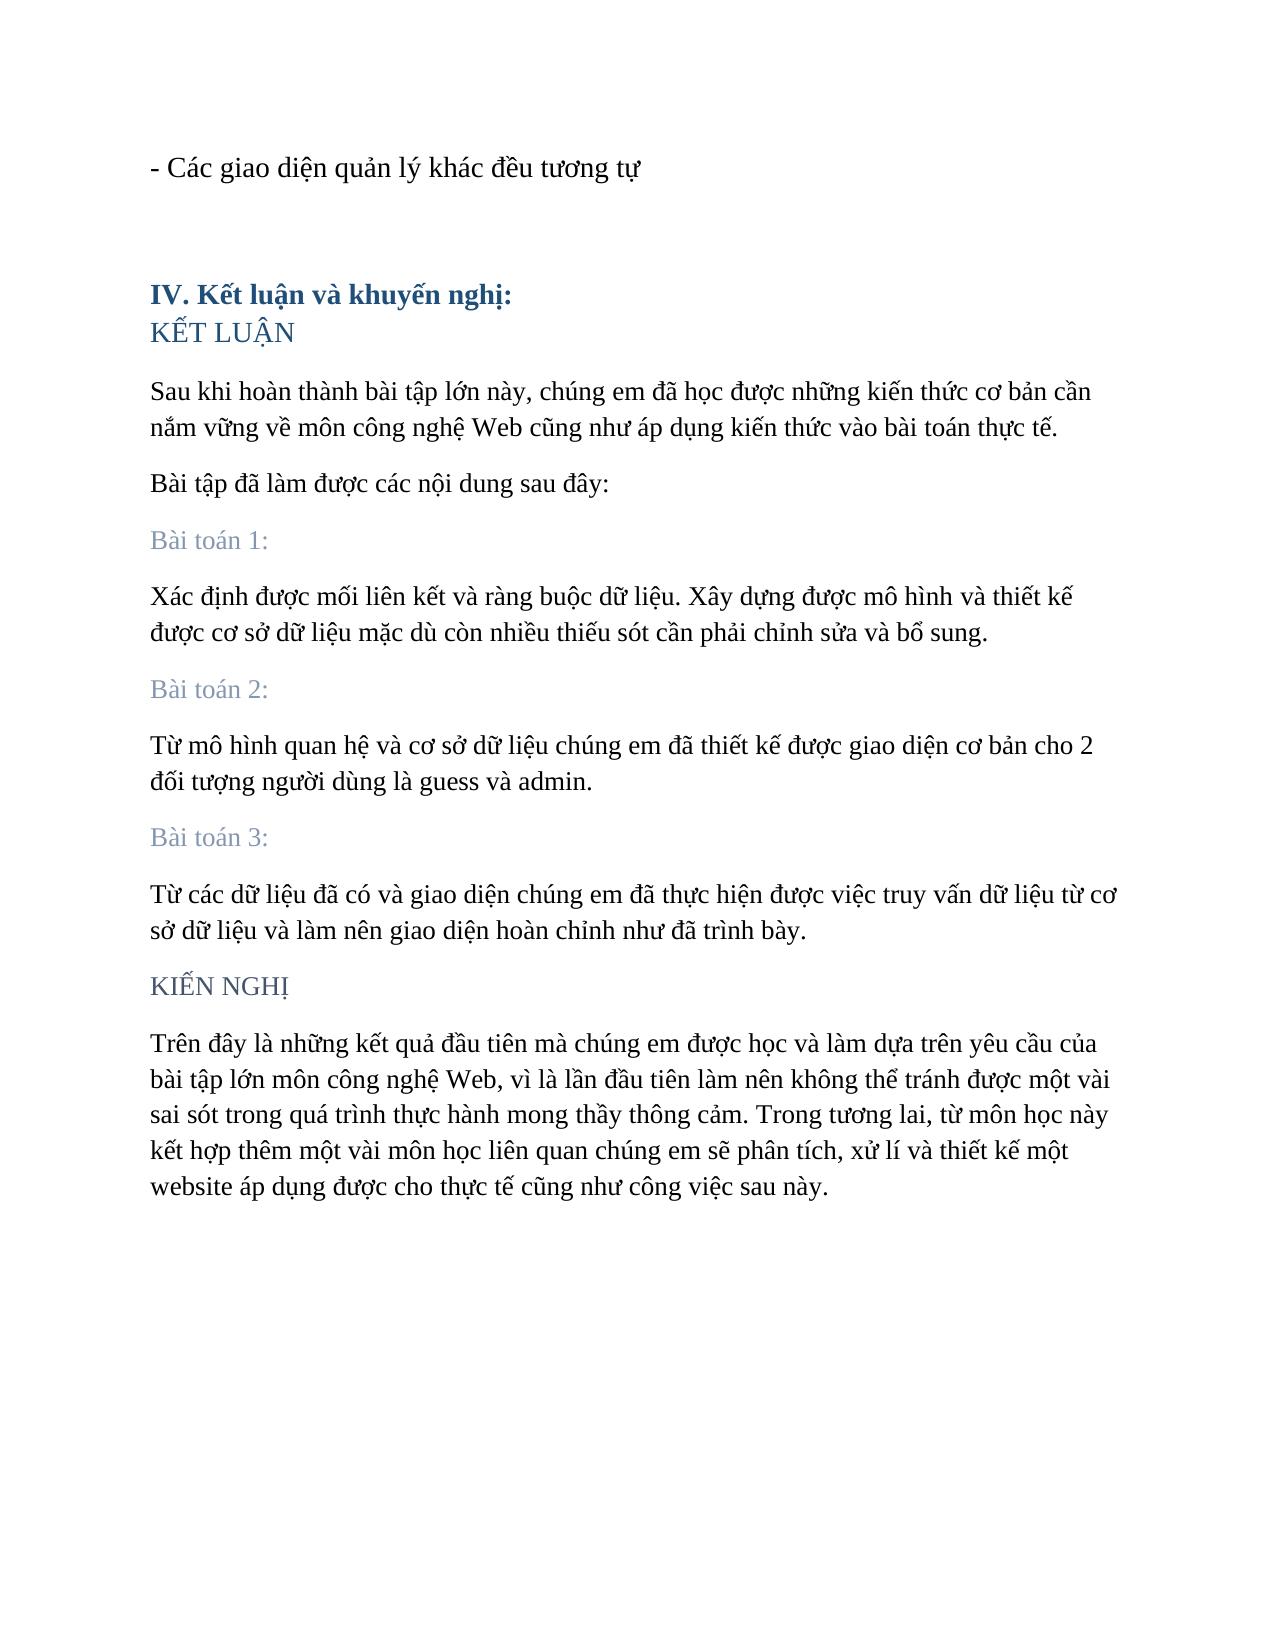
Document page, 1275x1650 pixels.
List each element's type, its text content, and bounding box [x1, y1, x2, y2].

text KIẾN NGHỊ [150, 970, 1125, 1002]
text Từ các dữ liệu đã có và giao diện chúng em đã thực hiện được việc truy vấn dữ liệu từ cơ sở dữ liệu và làm nên giao diện hoàn chỉnh như đã trình bày. [150, 878, 1125, 945]
text Trên đây là những kết quả đầu tiên mà chúng em được học và làm dựa trên yêu cầu của bài tập lớn môn công nghệ Web, vì là lần đầu tiên làm nên không thể tránh được một vài sai sót trong quá trình thực hành mong thầy thông cảm. Trong tương lai, từ môn học này kết hợp thêm một vài môn học liên quan chúng em sẽ phân tích, xử lí và thiết kế một website áp dụng được cho thực tế cũng như công việc sau này. [150, 1027, 1125, 1201]
text Bài toán 1: [150, 524, 1125, 555]
text Sau khi hoàn thành bài tập lớn này, chúng em đã học được những kiến thức cơ bản cần nắm vững về môn công nghệ Web cũng như áp dụng kiến thức vào bài toán thực tế. [150, 375, 1125, 442]
text Bài tập đã làm được các nội dung sau đây: [150, 467, 1125, 498]
text Bài toán 3: [150, 822, 1125, 853]
text Xác định được mối liên kết và ràng buộc dữ liệu. Xây dựng được mô hình và thiết kế được cơ sở dữ liệu mặc dù còn nhiều thiếu sót cần phải chỉnh sửa và bổ sung. [150, 580, 1125, 647]
text Từ mô hình quan hệ và cơ sở dữ liệu chúng em đã thiết kế được giao diện cơ bản cho 2 đối tượng người dùng là guess và admin. [150, 729, 1125, 796]
text KẾT LUẬN [150, 316, 1125, 349]
text - Các giao diện quản lý khác đều tương tự [150, 150, 1125, 183]
text Bài toán 2: [150, 673, 1125, 704]
subtitle IV. Kết luận và khuyến nghị: [150, 277, 1125, 311]
